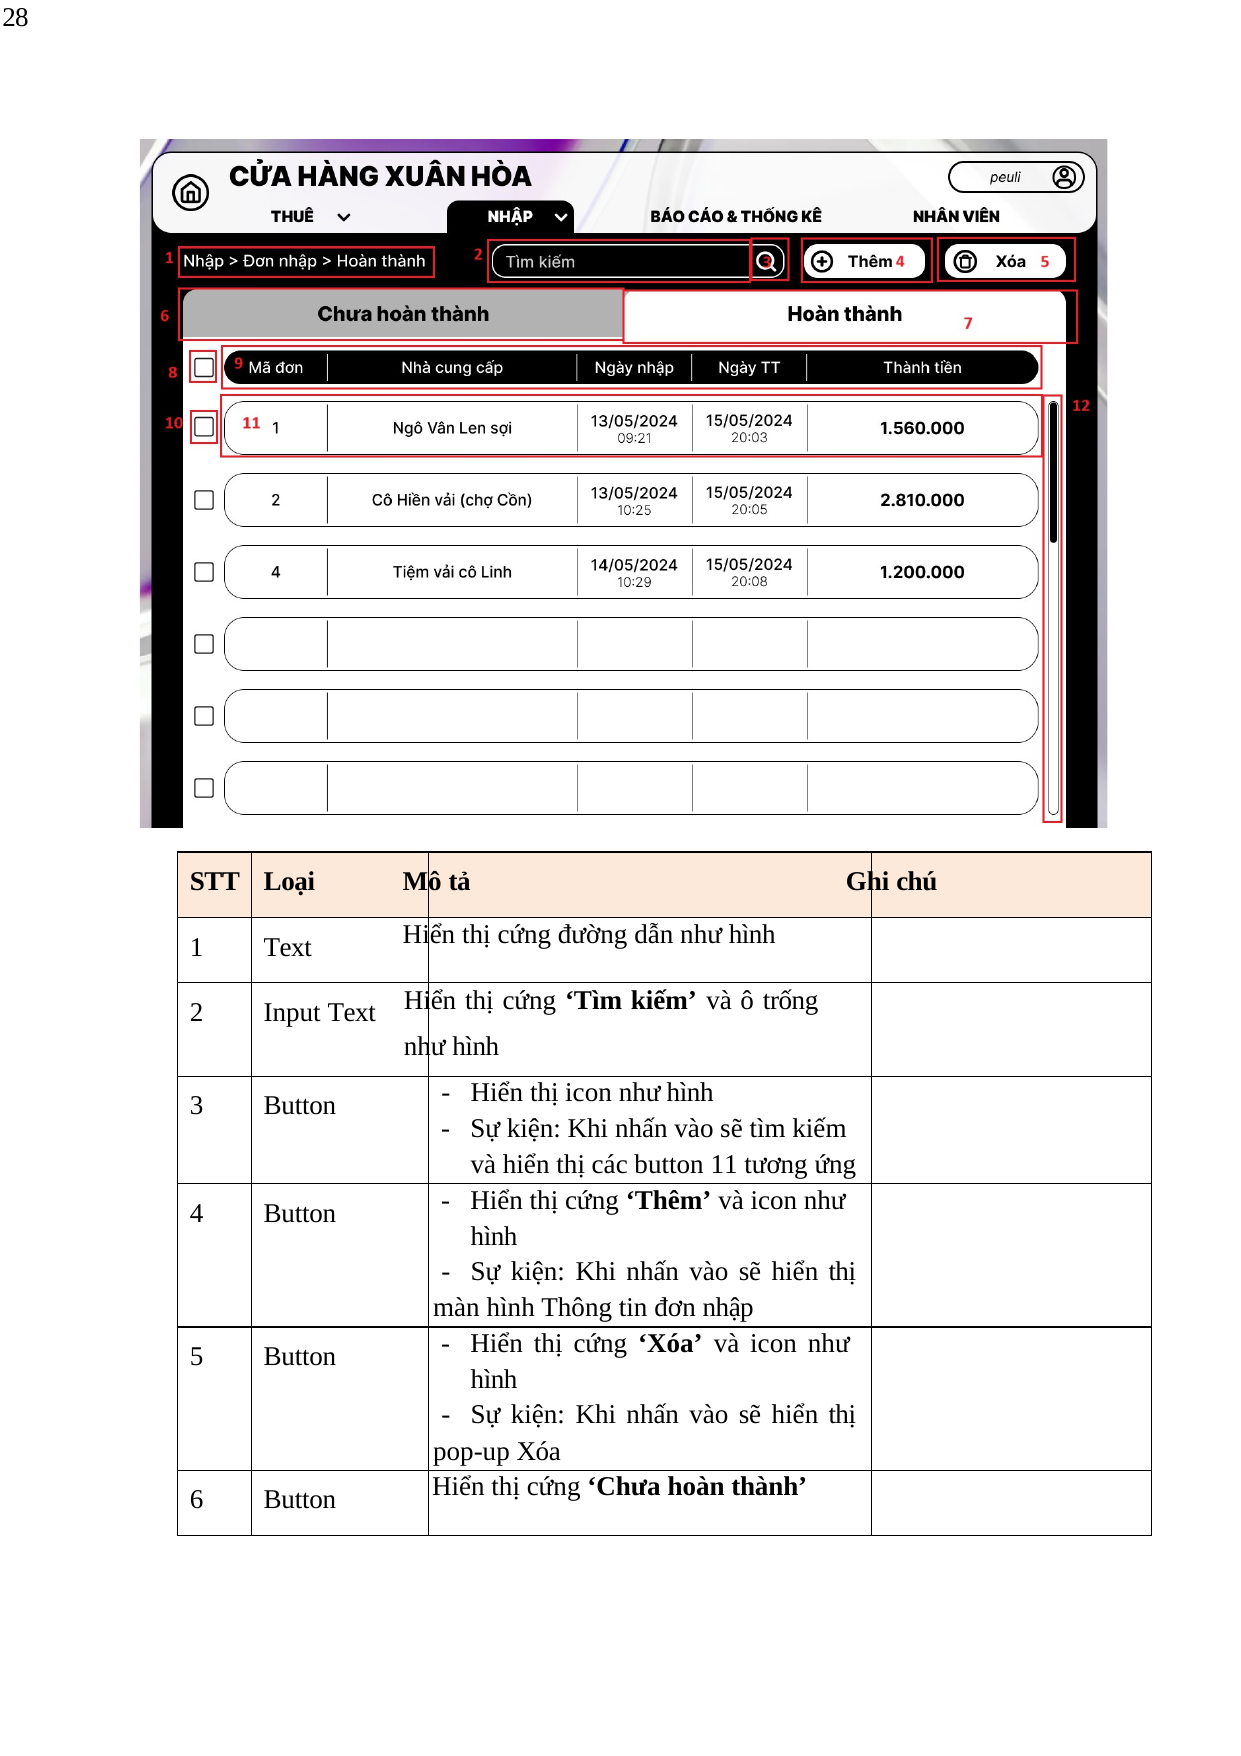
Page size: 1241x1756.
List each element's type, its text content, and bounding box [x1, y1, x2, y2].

table_cell Button [252, 1328, 428, 1470]
table_cell Button [252, 1077, 428, 1183]
table_header STT [178, 853, 251, 917]
table_cell Hiển thị cứng ‘Thêm’ và icon như hình Sự kiện: Khi nhấn vào sẽ hiển thị màn hình Thông tin đơn nhập [429, 1184, 871, 1326]
table_cell Text [252, 918, 428, 982]
table_header Mô tả [429, 853, 871, 917]
table_cell 6 [178, 1471, 251, 1535]
table_cell 2 [178, 983, 251, 1076]
table_cell Button [252, 1471, 428, 1535]
table_header Ghi chú [872, 853, 1151, 917]
table_cell [872, 918, 1151, 982]
table_cell Input Text [252, 983, 428, 1076]
table_cell - Hiển thị cứng ‘Chưa hoàn thành’ [429, 1471, 871, 1535]
table_cell Hiển thị cứng ‘Xóa’ và icon như hình Sự kiện: Khi nhấn vào sẽ hiển thị pop-up Xóa [429, 1328, 871, 1470]
table_cell 4 [178, 1184, 251, 1326]
table_cell 1 [178, 918, 251, 982]
table_cell 3 [178, 1077, 251, 1183]
table_cell [872, 1184, 1151, 1326]
table_cell Hiển thị icon như hình Sự kiện: Khi nhấn vào sẽ tìm kiếm và hiển thị các button 11 tương ứng [429, 1077, 871, 1183]
table_cell [872, 1077, 1151, 1183]
picture [139, 139, 1108, 828]
table_cell Hiển thị cứng đường dẫn như hình [429, 918, 871, 982]
table_cell [872, 1471, 1151, 1535]
table_cell Button [252, 1184, 428, 1326]
table_header Loại [252, 853, 428, 917]
table_cell [872, 983, 1151, 1076]
table_cell [872, 1328, 1151, 1470]
table_cell Hiển thị cứng ‘Tìm kiếm’ và ô trống như hình [429, 983, 871, 1076]
table_cell 5 [178, 1328, 251, 1470]
